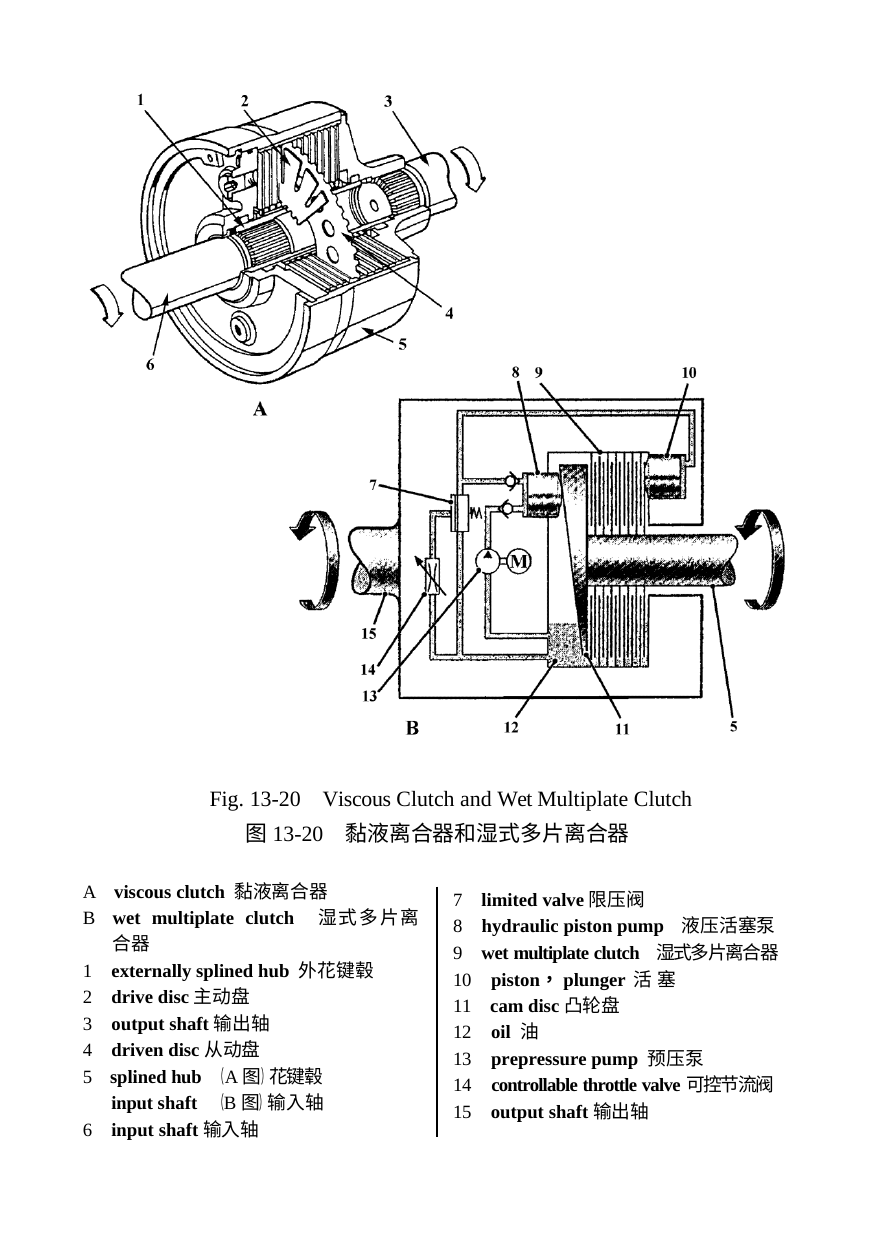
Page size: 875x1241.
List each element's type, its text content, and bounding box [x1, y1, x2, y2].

list cam disc 凸轮盘 [453, 992, 814, 1018]
list wet multiplate clutch 湿式多片离合器 [83, 904, 423, 956]
list drive disc 主动盘 [83, 983, 427, 1009]
list oil 油 [453, 1019, 814, 1044]
list driven disc 从动盘 [83, 1036, 427, 1062]
list wet multiplate clutch 湿式多片离合器 [453, 939, 814, 965]
list prepressure pump 预压泵 [453, 1045, 814, 1071]
list limited valve 限压阀 [453, 886, 814, 912]
list piston， plunger 活 塞 [453, 966, 814, 991]
list hydraulic piston pump 液压活塞泵 [453, 913, 814, 938]
list externally splined hub 外花键毂 [83, 957, 427, 982]
list output shaft 输出轴 [83, 1010, 427, 1035]
text input shaft （B 图）输入轴 [111, 1089, 427, 1115]
list controllable throttle valve 可控节流阀 [453, 1072, 814, 1097]
list splined hub （A 图）花键毂 [83, 1063, 427, 1088]
subtitle Fig. 13-20 Viscous Clutch and Wet Multiplate Clutch [88, 786, 814, 811]
picture [89, 93, 785, 735]
text 图 13-20 黏液离合器和湿式多片离合器 [245, 818, 814, 847]
list output shaft 输出轴 [453, 1098, 814, 1124]
list input shaft 输入轴 [83, 1116, 427, 1141]
list viscous clutch 黏液离合器 [83, 878, 427, 903]
